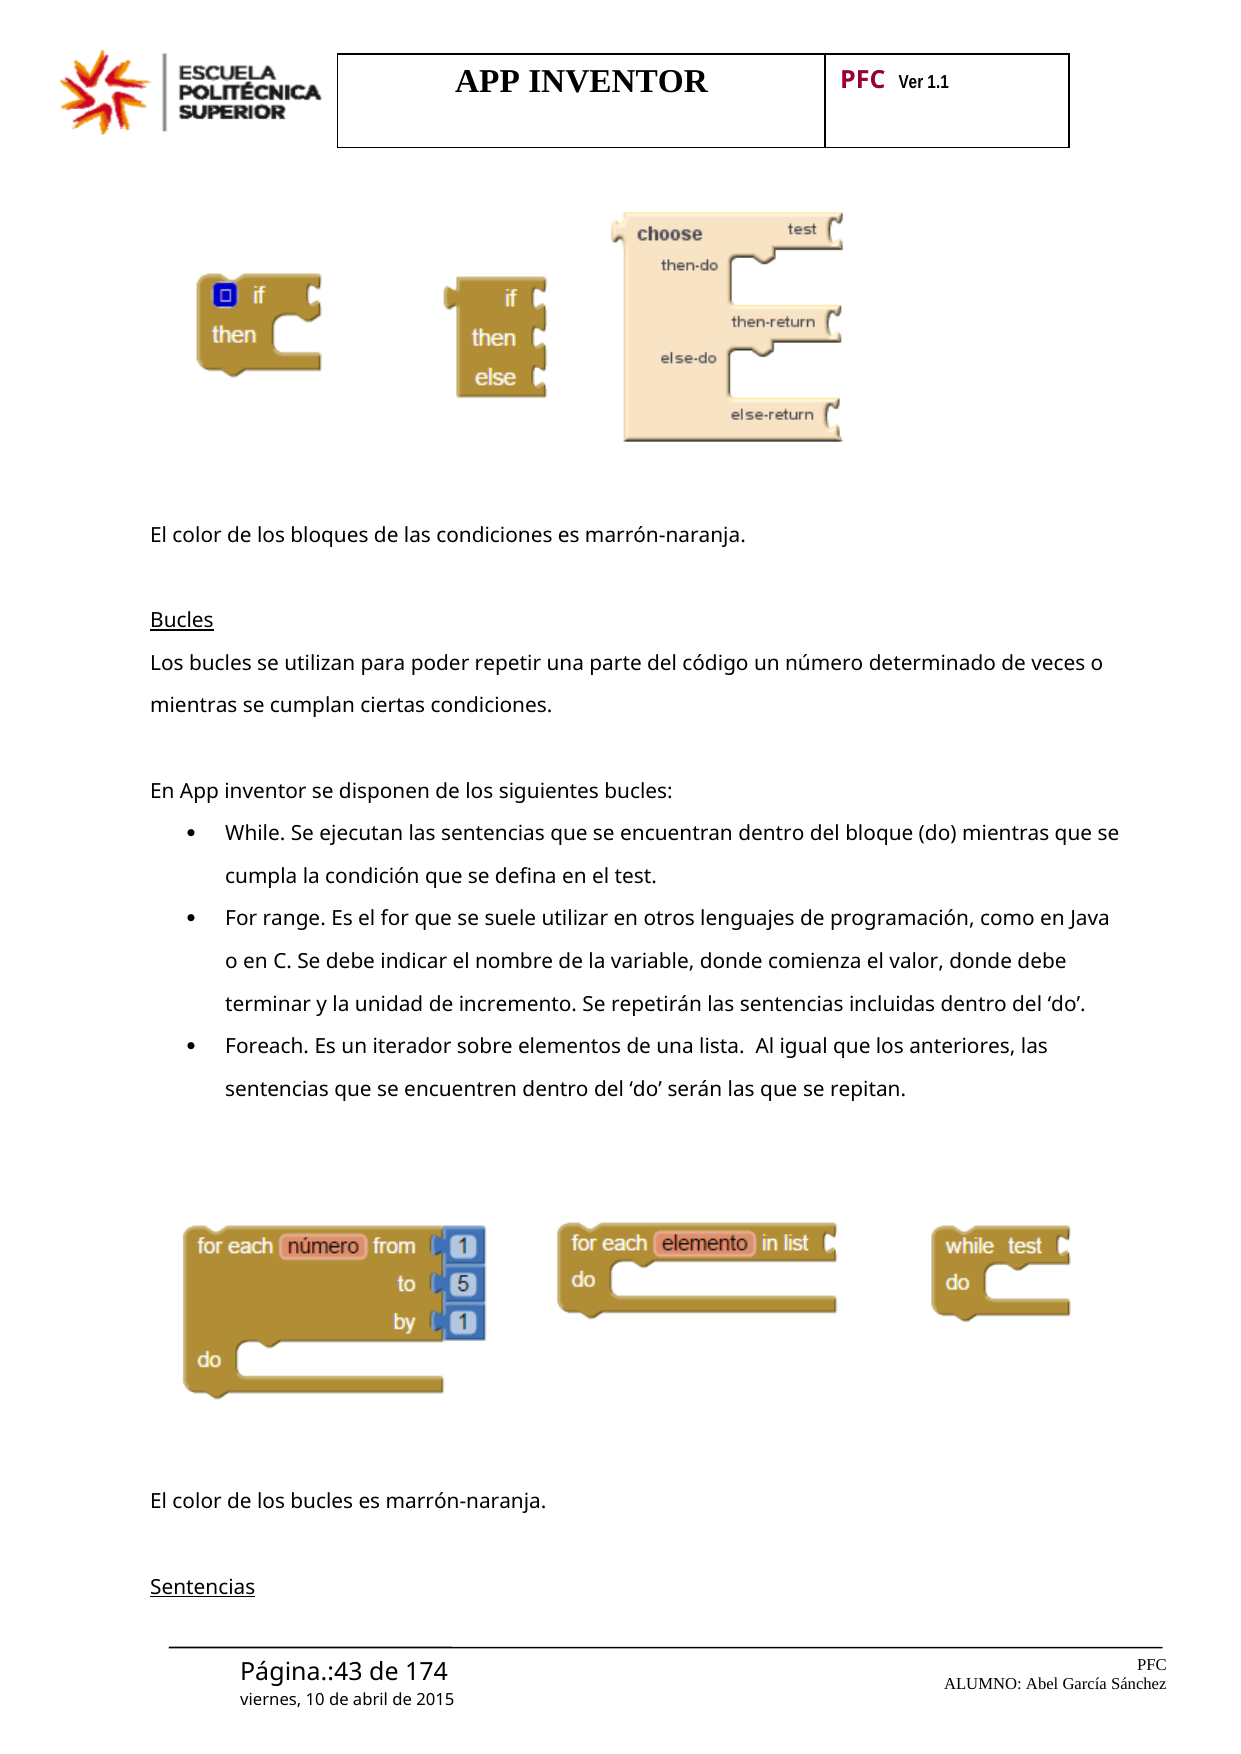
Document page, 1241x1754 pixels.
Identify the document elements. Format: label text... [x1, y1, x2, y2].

list Foreach. Es un iterador sobre elementos de una lista. Al igual que los anteriores, las sentencias que se encuentren dentro del ‘do’ serán las que se repitan. [187, 1031, 1125, 1102]
text En App inventor se disponen de los siguientes bucles: [150, 776, 1125, 804]
text Bucles [150, 605, 1125, 634]
text El color de los bucles es marrón-naranja. [150, 1487, 1125, 1515]
picture [150, 181, 854, 464]
list While. Se ejecutan las sentencias que se encuentran dentro del bloque (do) mientras que se cumpla la condición que se defina en el test. [187, 818, 1125, 889]
text Los bucles se utilizan para poder repetir una parte del código un número determinado de veces o mientras se cumplan ciertas condiciones. [150, 648, 1125, 719]
text El color de los bloques de las condiciones es marrón-naranja. [150, 520, 1125, 548]
picture [60, 43, 323, 146]
list For range. Es el for que se suele utilizar en otros lenguajes de programación, como en Java o en C. Se debe indicar el nombre de la variable, donde comienza el valor, donde debe terminar y la unidad de incremento. Se repetirán las sentencias incluidas dentro del ‘do’. [187, 903, 1125, 1017]
text Sentencias [150, 1572, 1125, 1600]
picture [150, 1201, 1125, 1430]
